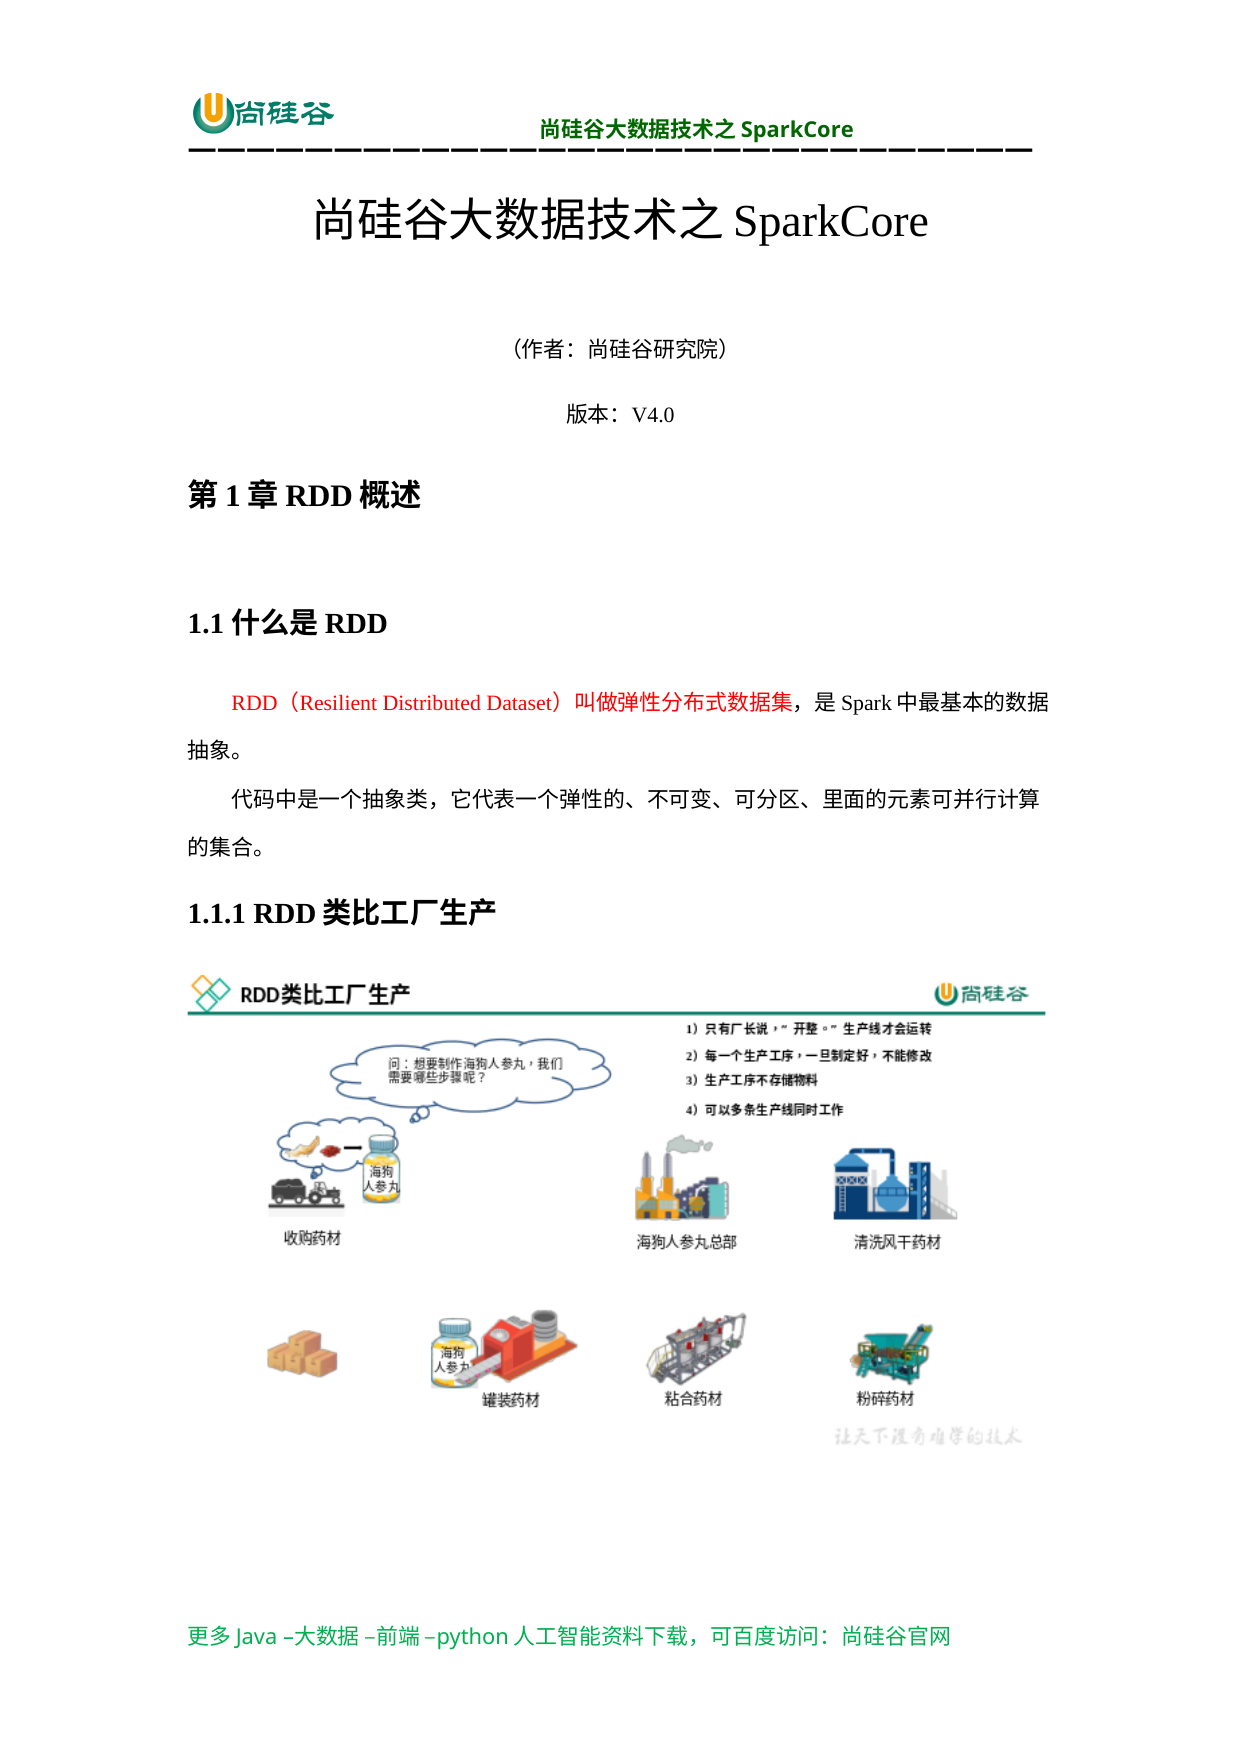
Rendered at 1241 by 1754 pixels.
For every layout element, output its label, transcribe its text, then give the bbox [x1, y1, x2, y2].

text 版本：V4.0 [187, 396, 1053, 429]
text RDD（Resilient Distributed Dataset）叫做弹性分布式数据集，是Spark中最基本的数据抽象。 [187, 684, 1053, 765]
subtitle 第1章 RDD概述 [187, 460, 1053, 525]
text 尚硅谷大数据技术之SparkCore [187, 168, 1053, 266]
text 代码中是一个抽象类，它代表一个弹性的、不可变、可分区、里面的元素可并行计算的集合。 [187, 781, 1053, 862]
subtitle 1.1 什么是RDD [187, 589, 1053, 654]
subtitle 1.1.1 RDD类比工厂生产 [187, 878, 1053, 943]
text （作者：尚硅谷研究院） [187, 332, 1053, 364]
